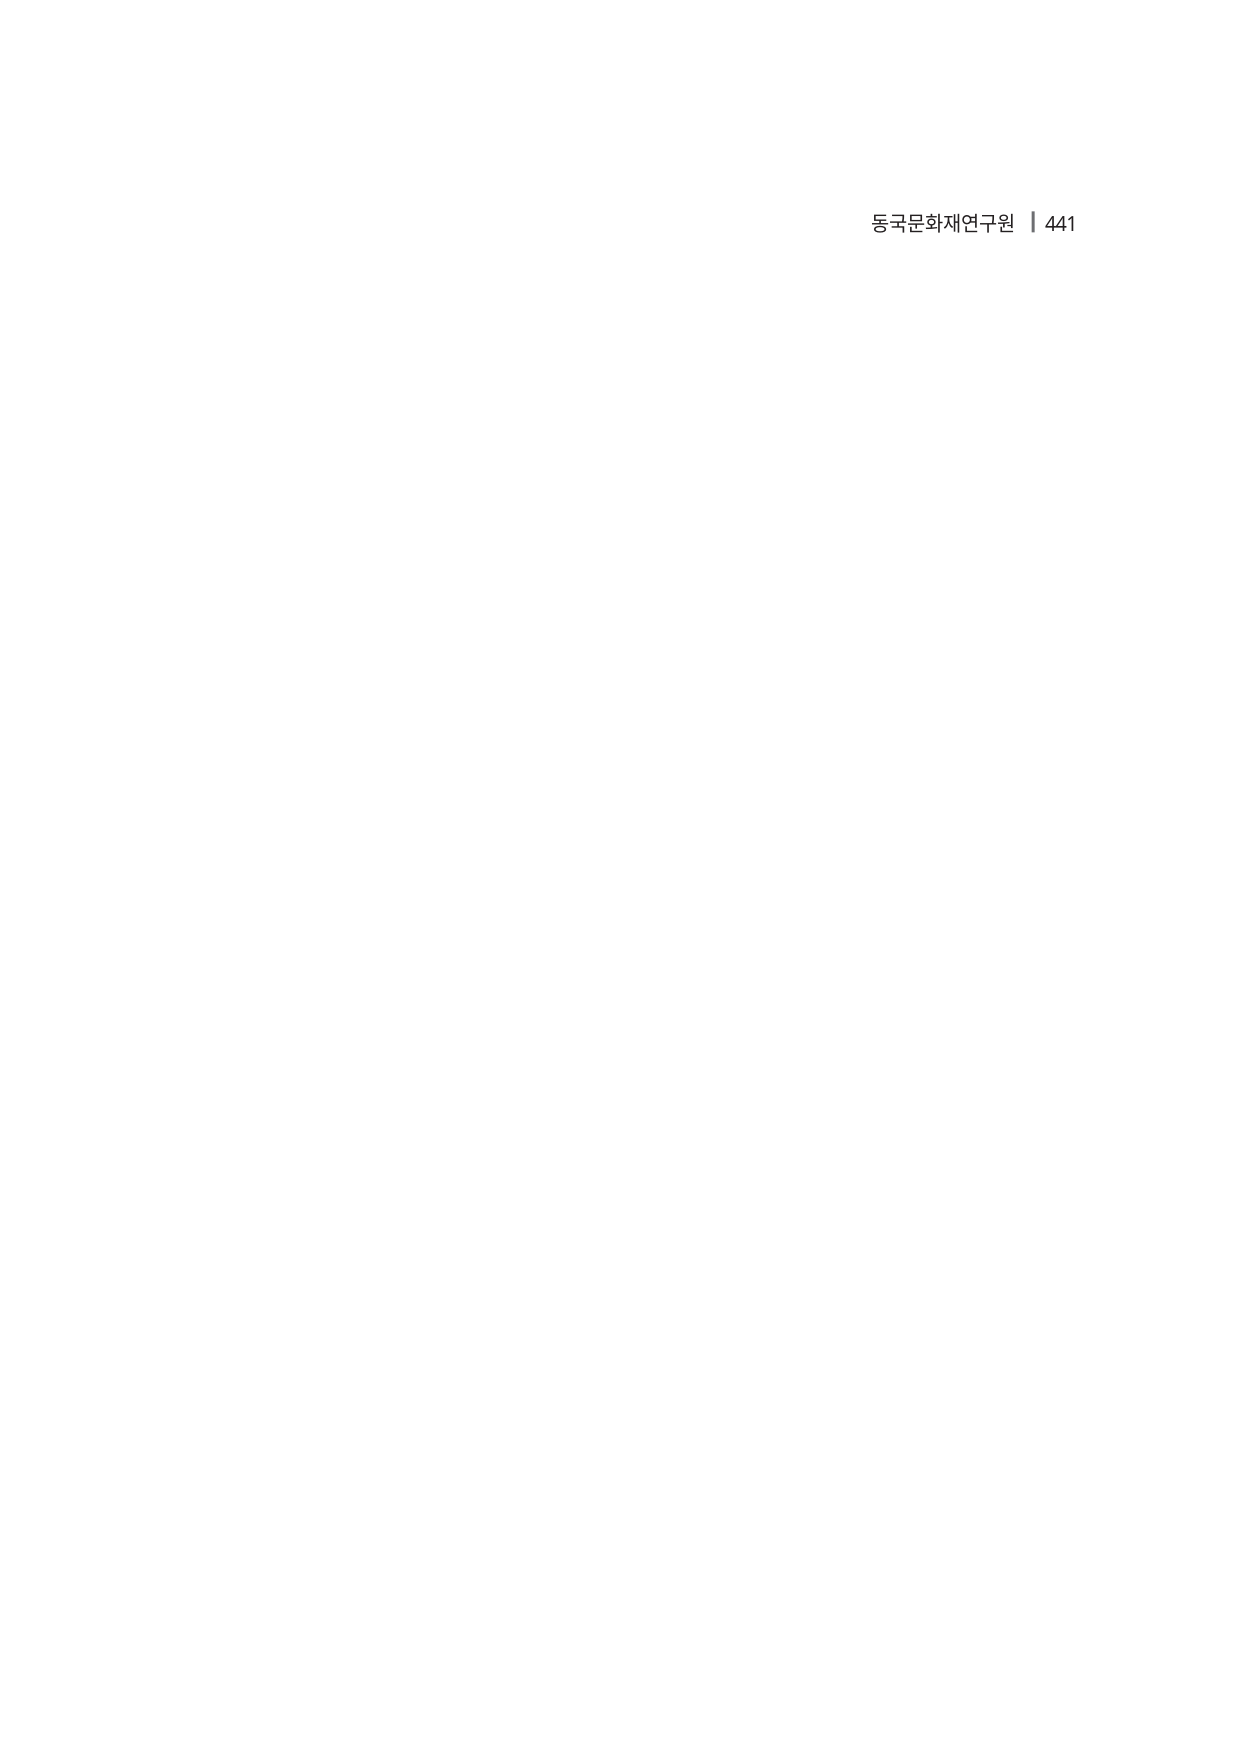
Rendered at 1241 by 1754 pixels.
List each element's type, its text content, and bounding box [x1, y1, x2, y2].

text 동국문화재연구원 441 [150, 207, 1078, 238]
